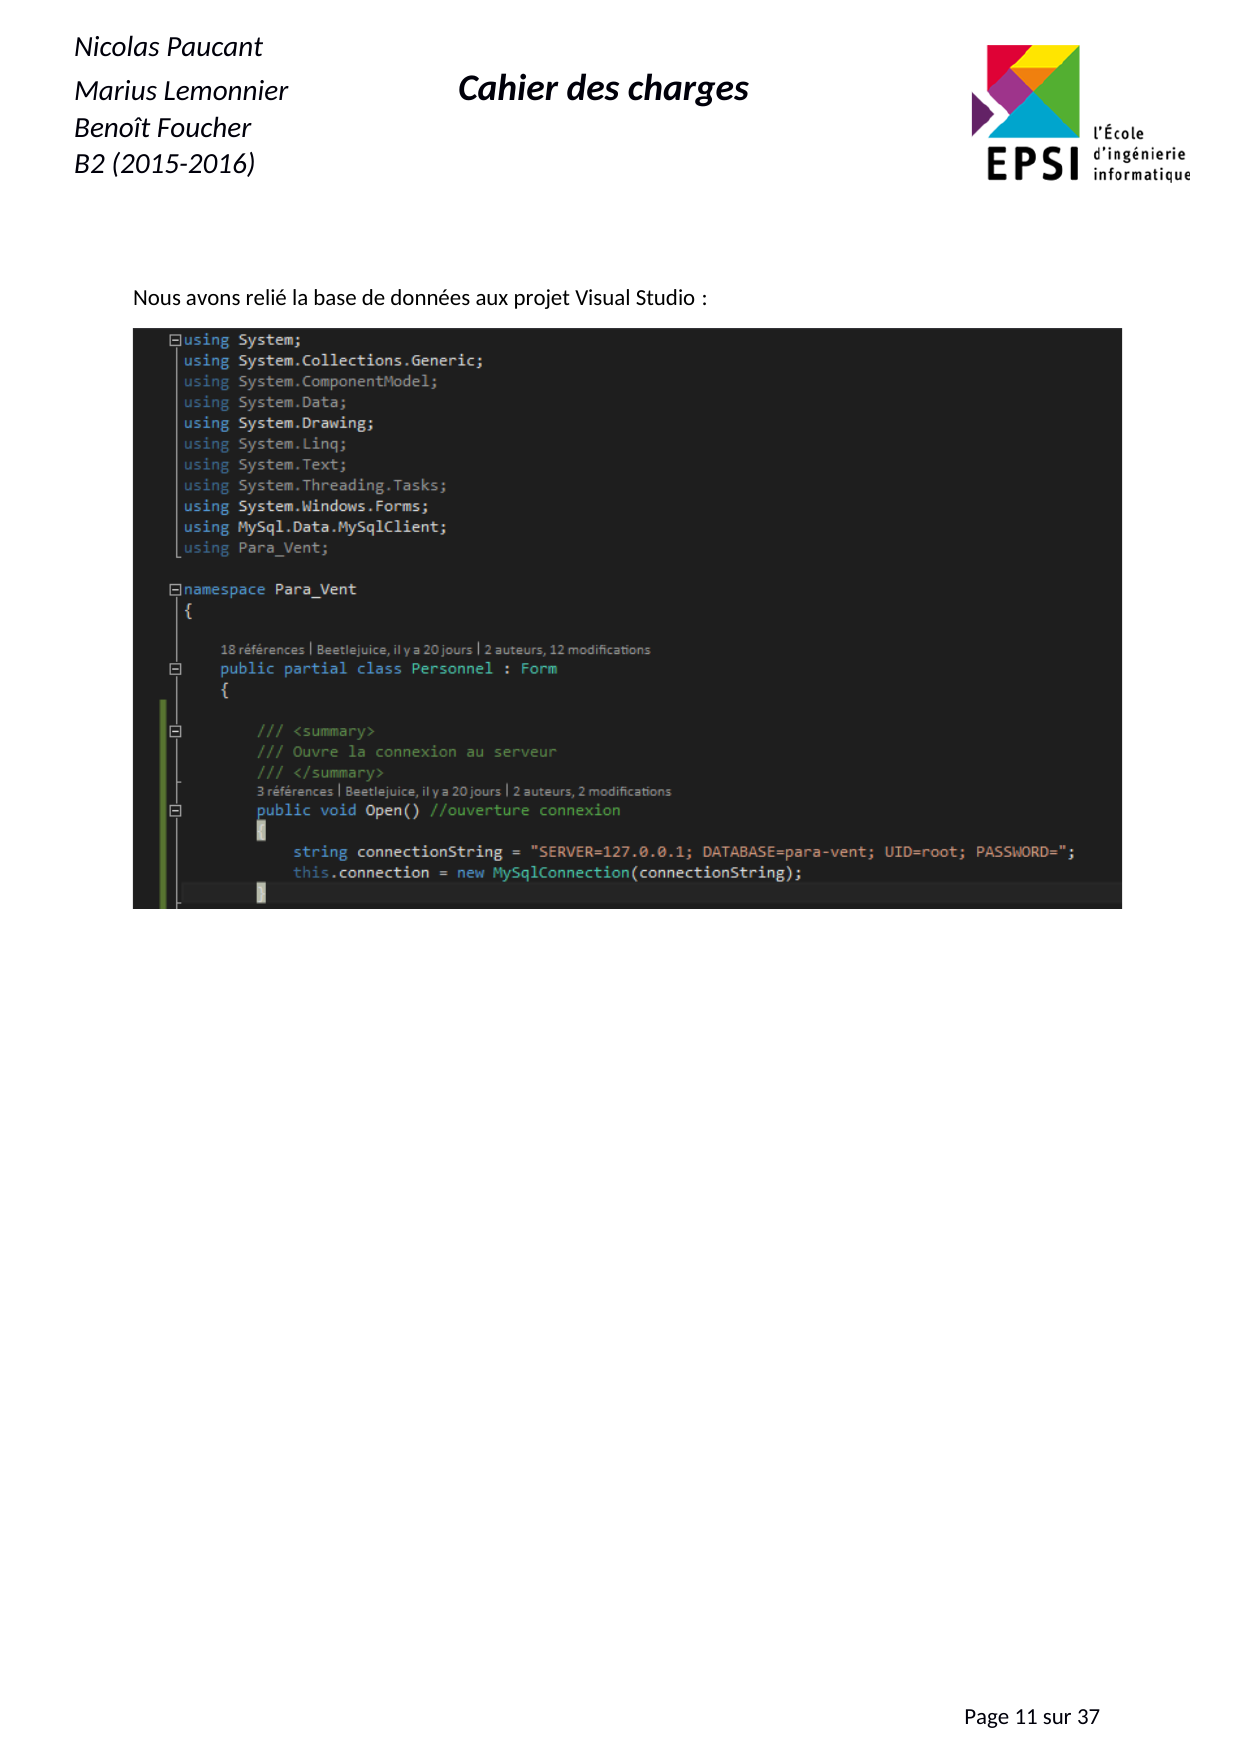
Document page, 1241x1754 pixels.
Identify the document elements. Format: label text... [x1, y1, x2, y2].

picture [971, 45, 1190, 183]
picture [132, 328, 1123, 909]
text Nous avons relié la base de données aux projet Visual Studio : [133, 283, 1122, 311]
